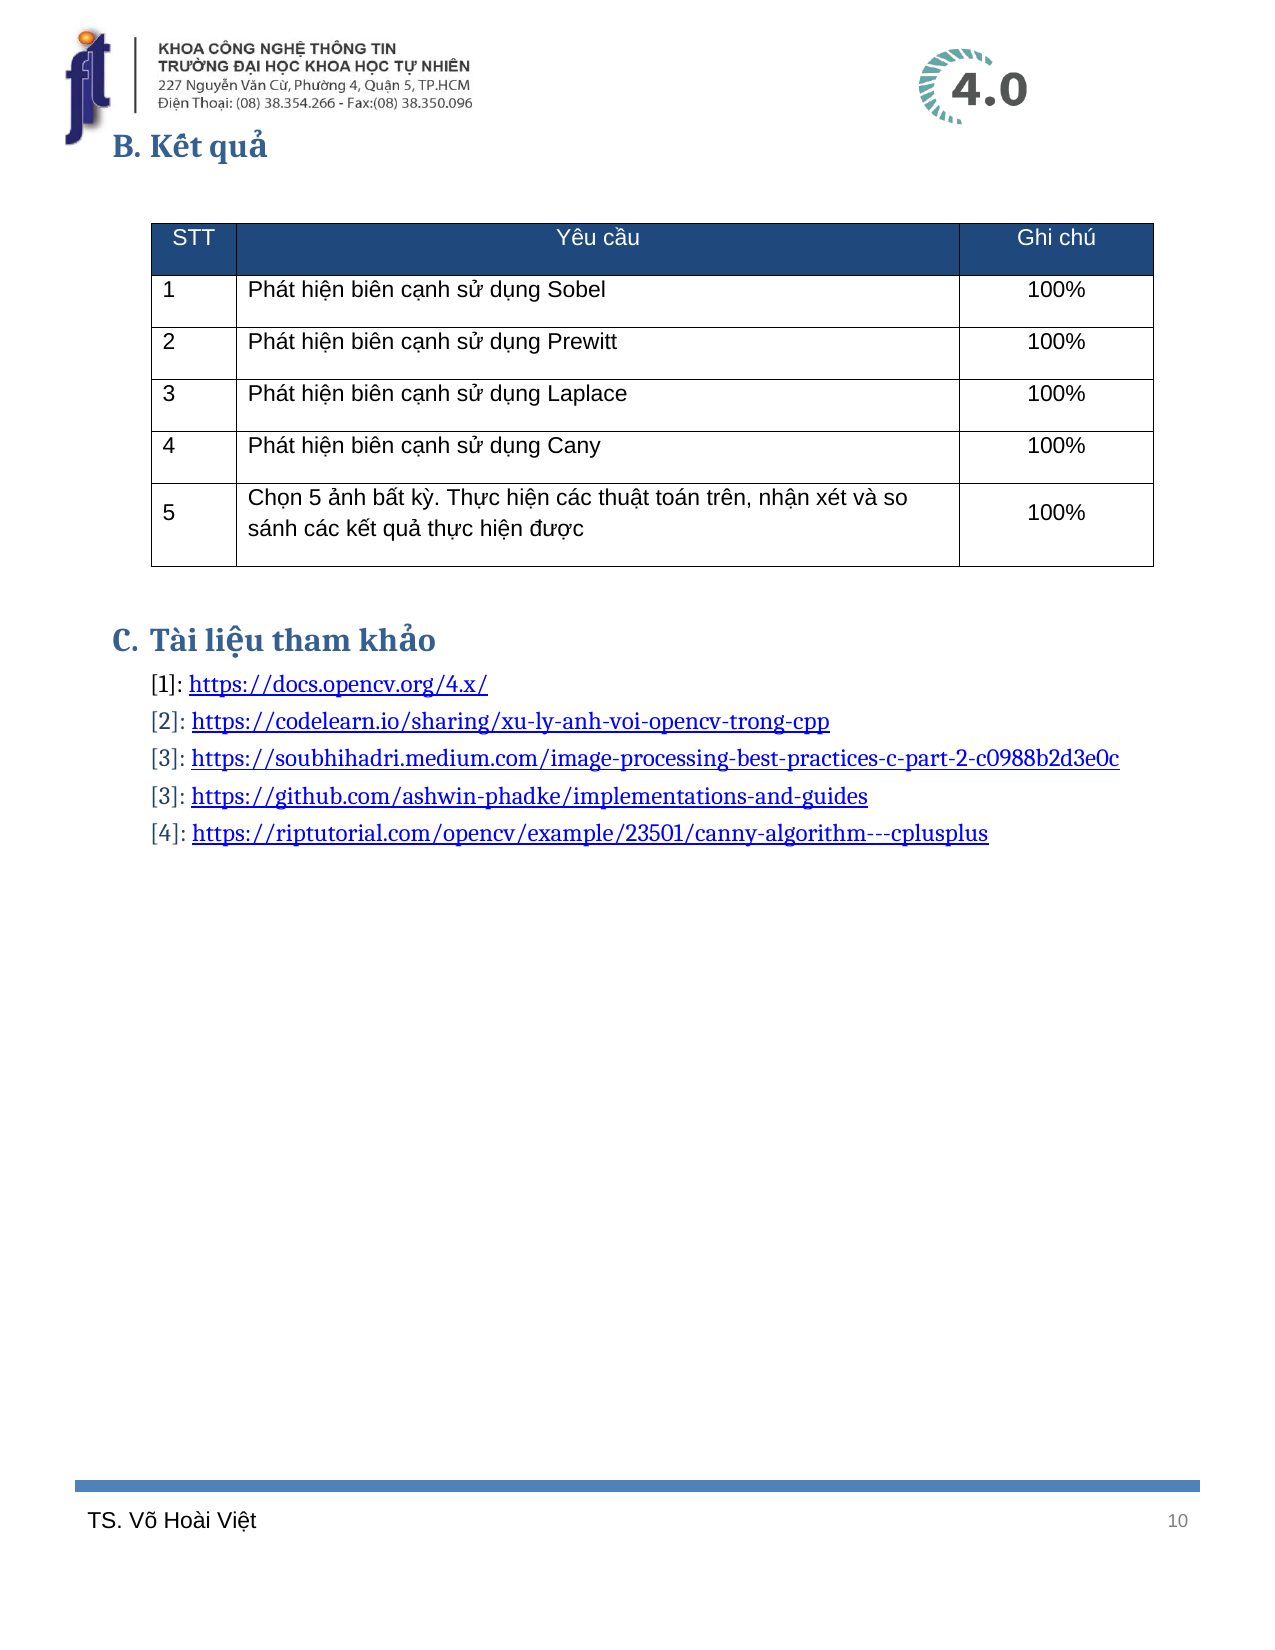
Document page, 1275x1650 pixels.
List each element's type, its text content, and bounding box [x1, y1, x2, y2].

picture [42, 21, 505, 167]
table_cell Chọn 5 ảnh bất kỳ. Thực hiện các thuật toán trên, nhận xét và so sánh các kết quả thực hiện được [237, 484, 959, 566]
table_cell 2 [152, 328, 236, 379]
picture [910, 41, 1033, 126]
subtitle [3]: https://github.com/ashwin-phadke/implementations-and-guides [75, 782, 1200, 810]
table_header STT [152, 224, 236, 275]
subtitle Kết quả [112, 128, 1200, 166]
subtitle Tài liệu tham khảo [112, 622, 1200, 660]
table_cell 100% [960, 276, 1153, 327]
subtitle [1]: https://docs.opencv.org/4.x/ [150, 670, 1200, 699]
table_cell 5 [152, 484, 236, 566]
table_header Ghi chú [960, 224, 1153, 275]
table_cell 100% [960, 328, 1153, 379]
subtitle [2]: https://codelearn.io/sharing/xu-ly-anh-voi-opencv-trong-cpp [75, 707, 1200, 736]
subtitle [4]: https://riptutorial.com/opencv/example/23501/canny-algorithm---cplusplus [75, 819, 1200, 847]
subtitle [3]: https://soubhihadri.medium.com/image-processing-best-practices-c-part-2-c0988b2d3e0c [75, 744, 1200, 773]
table_cell Phát hiện biên cạnh sử dụng Prewitt [237, 328, 959, 379]
table_cell 1 [152, 276, 236, 327]
table_cell 100% [960, 484, 1153, 566]
table_cell Phát hiện biên cạnh sử dụng Cany [237, 432, 959, 483]
table_cell 100% [960, 432, 1153, 483]
table_cell Phát hiện biên cạnh sử dụng Sobel [237, 276, 959, 327]
table_cell 3 [152, 380, 236, 431]
table_cell 100% [960, 380, 1153, 431]
table_cell 4 [152, 432, 236, 483]
table_cell Phát hiện biên cạnh sử dụng Laplace [237, 380, 959, 431]
table_header Yêu cầu [237, 224, 959, 275]
